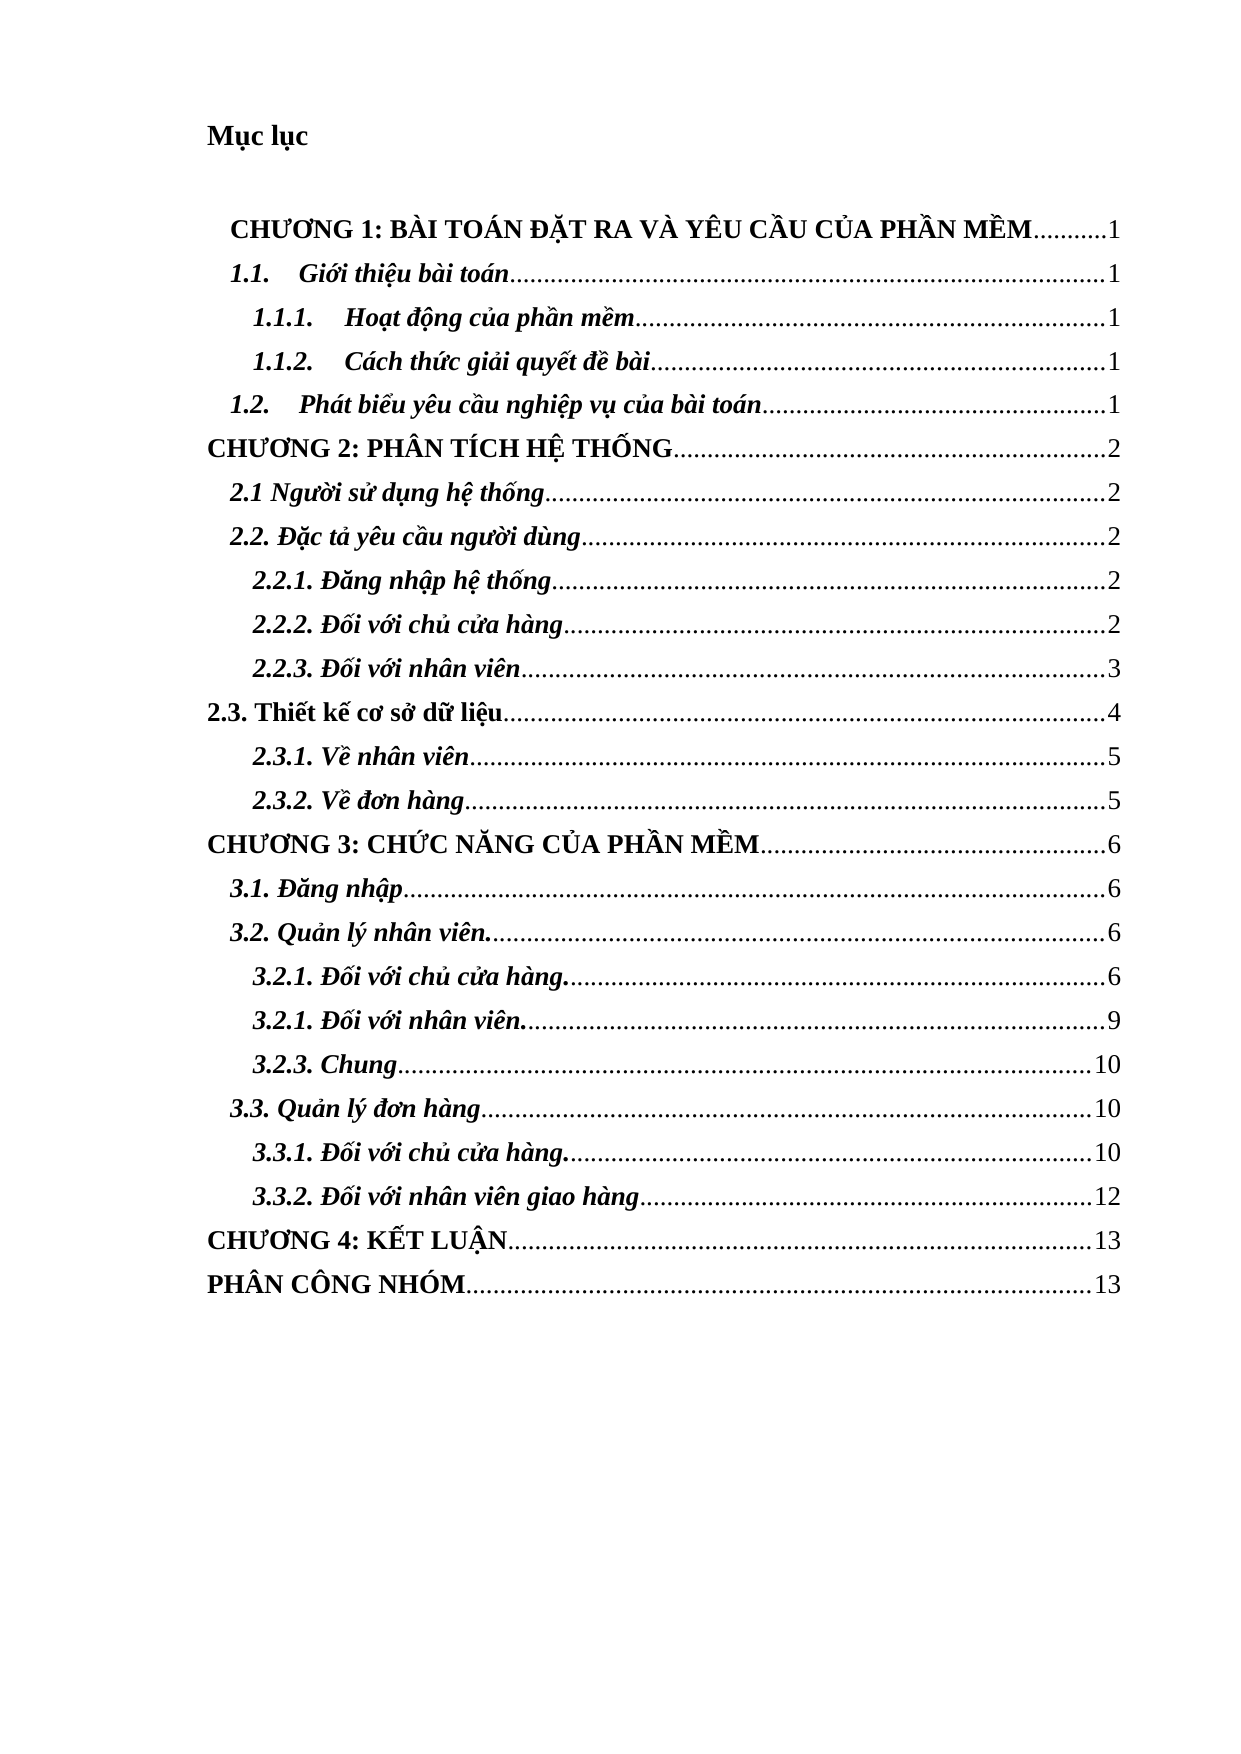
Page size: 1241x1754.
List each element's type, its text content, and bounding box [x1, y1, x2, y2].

text Mục lục [207, 118, 1122, 152]
